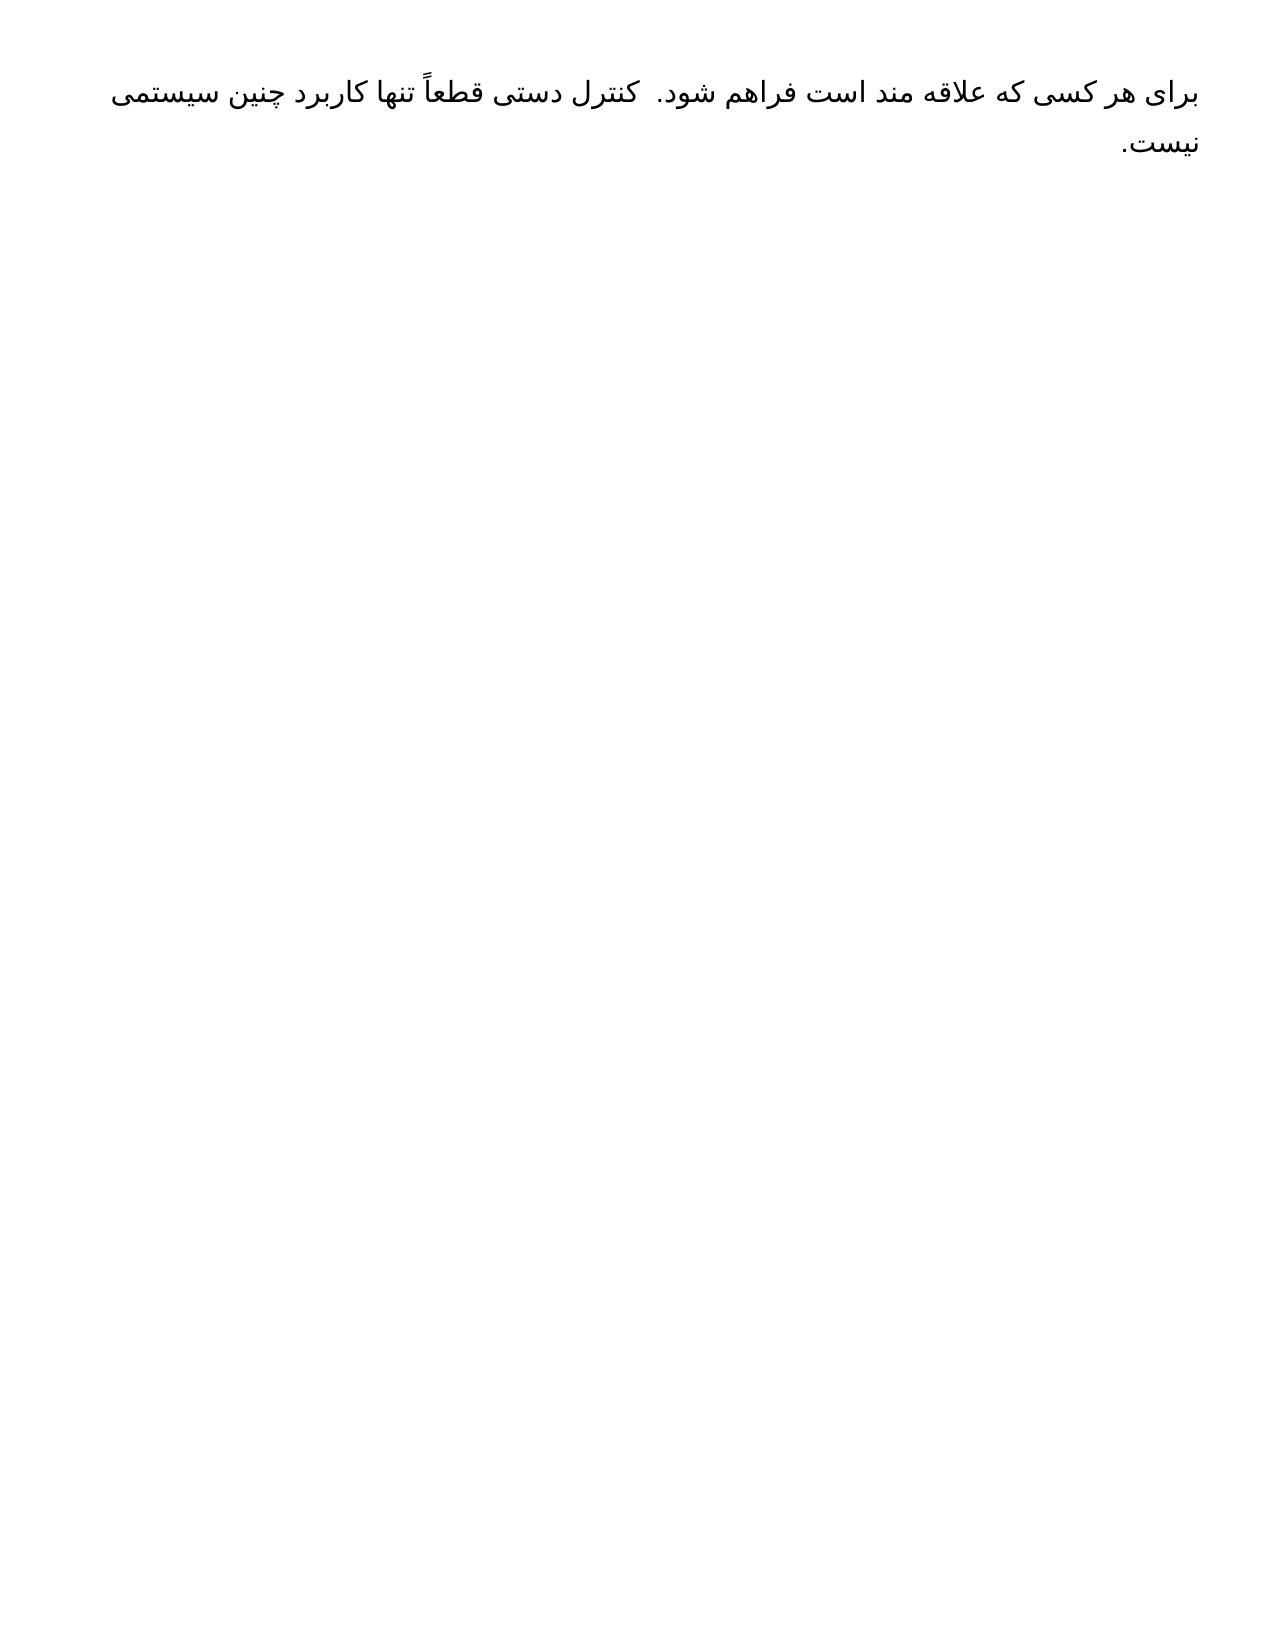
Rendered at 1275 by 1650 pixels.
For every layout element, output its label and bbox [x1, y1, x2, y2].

text [75, 75, 1200, 159]
